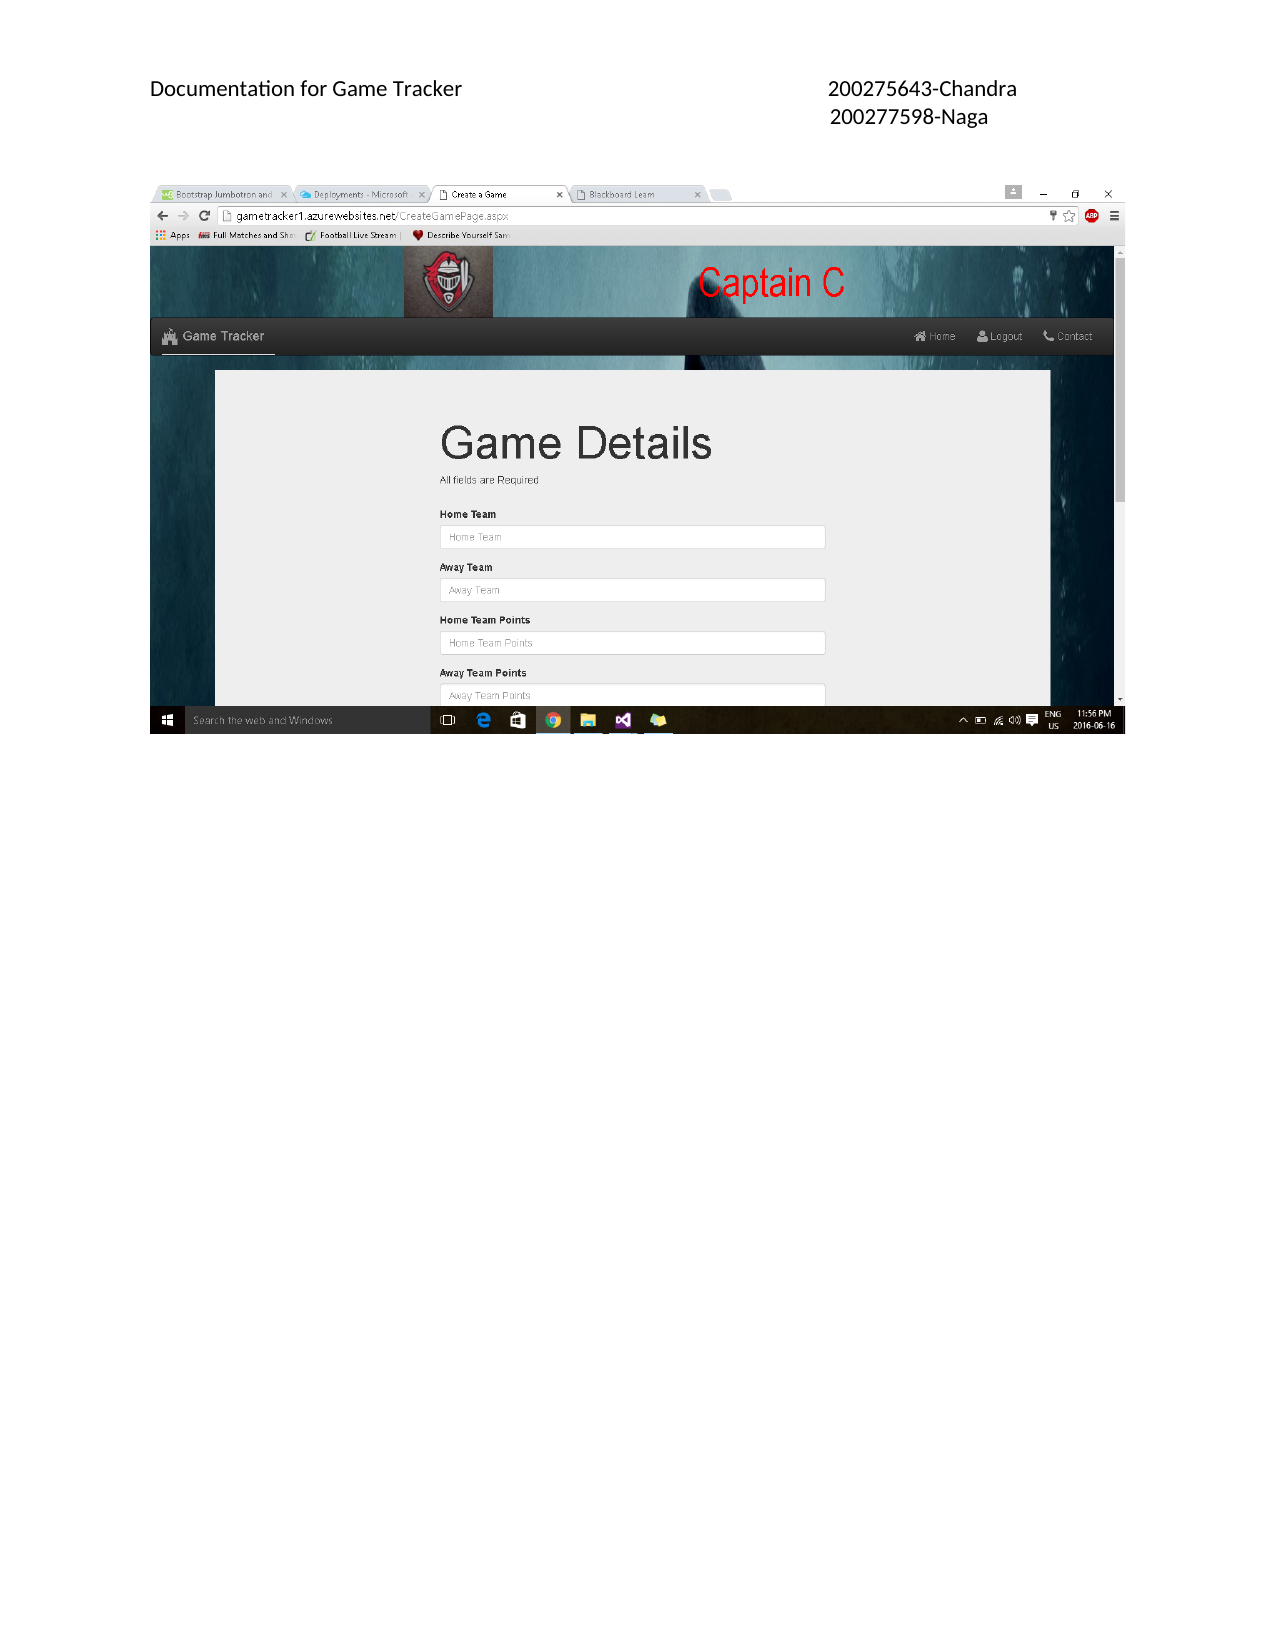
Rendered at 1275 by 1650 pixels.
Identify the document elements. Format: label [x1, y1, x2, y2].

picture [150, 185, 1125, 734]
